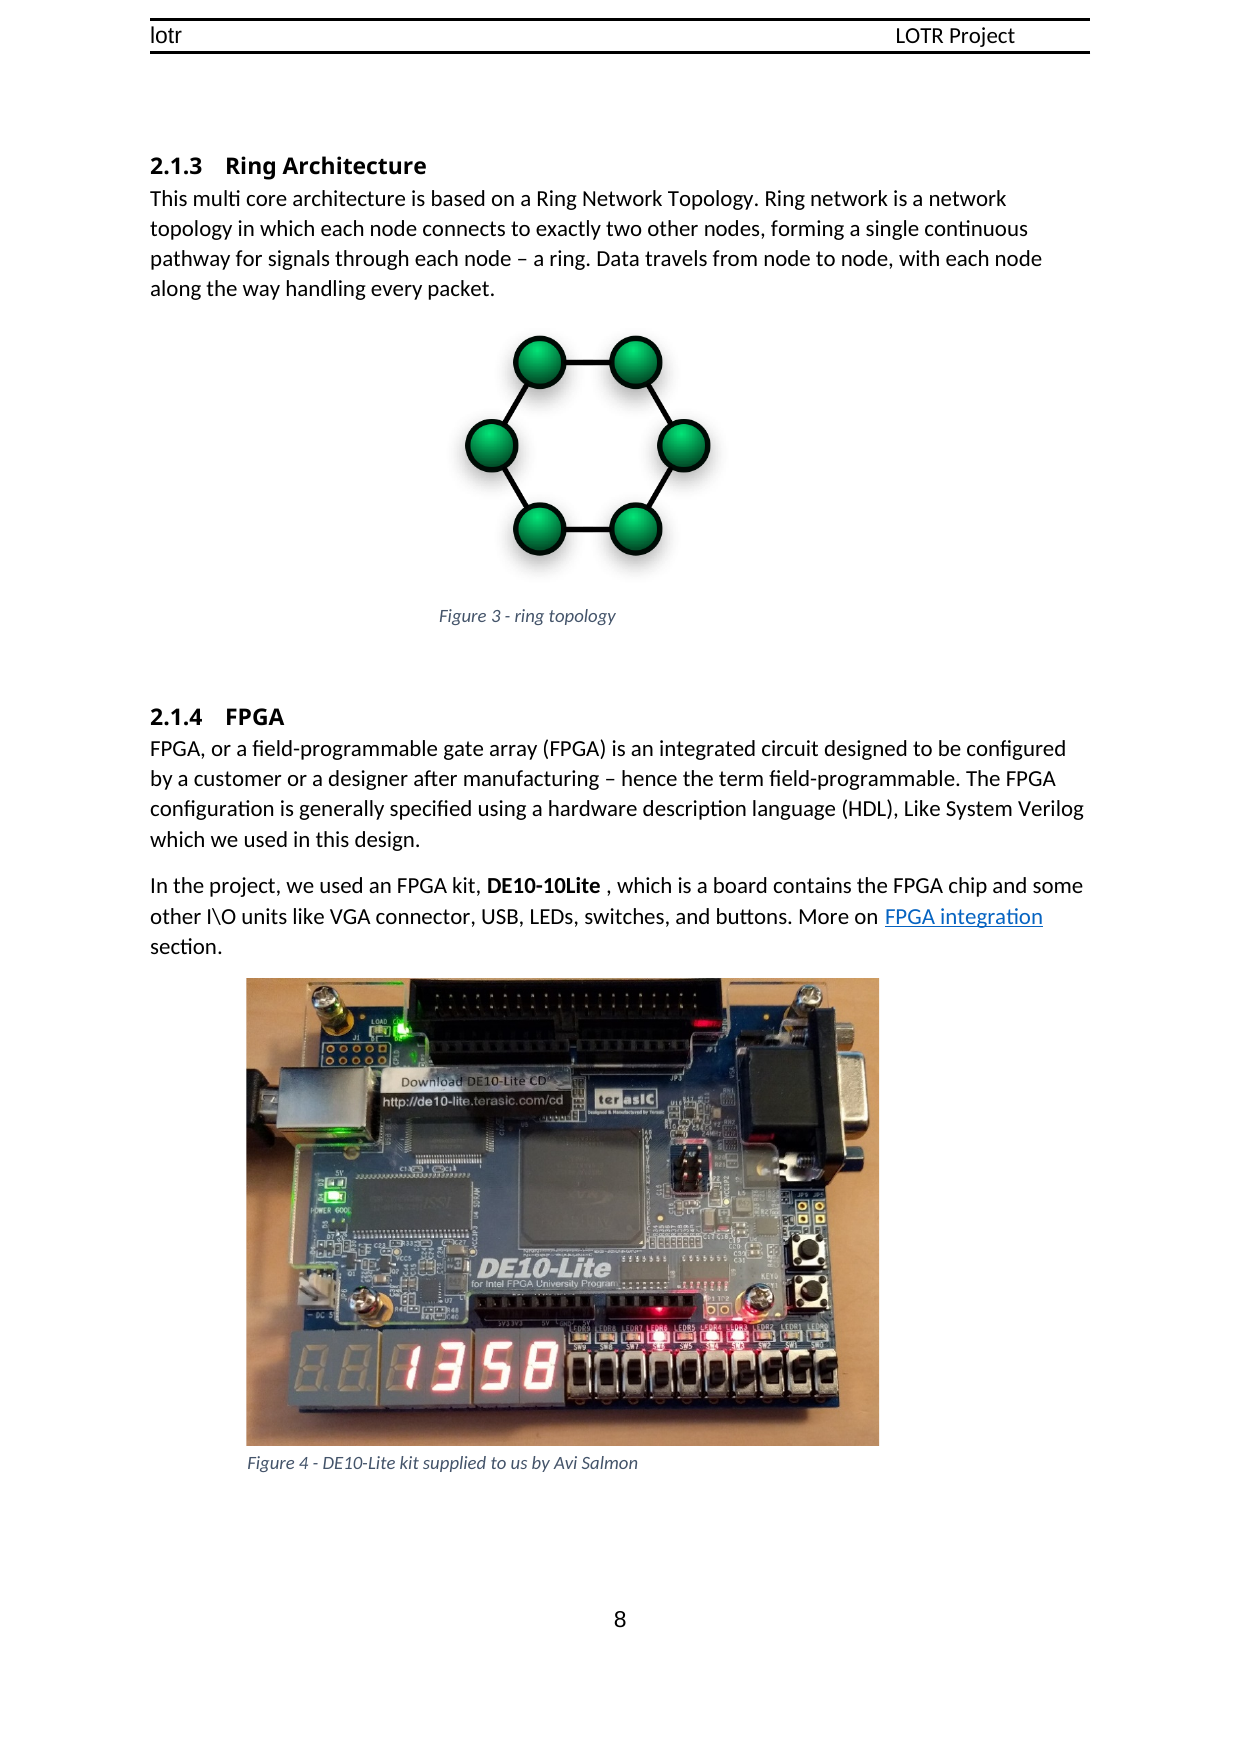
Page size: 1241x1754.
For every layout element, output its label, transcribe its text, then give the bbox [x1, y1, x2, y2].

picture [446, 320, 731, 587]
subtitle Ring Architecture [150, 150, 1090, 181]
text This multi core architecture is based on a Ring Network Topology. Ring network is a network topology in which each node connects to exactly two other nodes, forming a single continuous pathway for signals through each node – a ring. Data travels from node to node, with each node along the way handling every packet. [150, 184, 1090, 302]
picture [244, 978, 878, 1445]
text FPGA, or a field-programmable gate array (FPGA) is an integrated circuit designed to be configured by a customer or a designer after manufacturing – hence the term field-programmable. The FPGA configuration is generally specified using a hardware description language (HDL), Like System Verilog which we used in this design. [150, 734, 1090, 853]
subtitle FPGA [150, 700, 1090, 732]
text In the project, we used an FPGA kit, DE10-10Lite , which is a board contains the FPGA chip and some other I\O units like VGA connector, USB, LEDs, switches, and buttons. More on FPGA integration section. [150, 872, 1090, 960]
